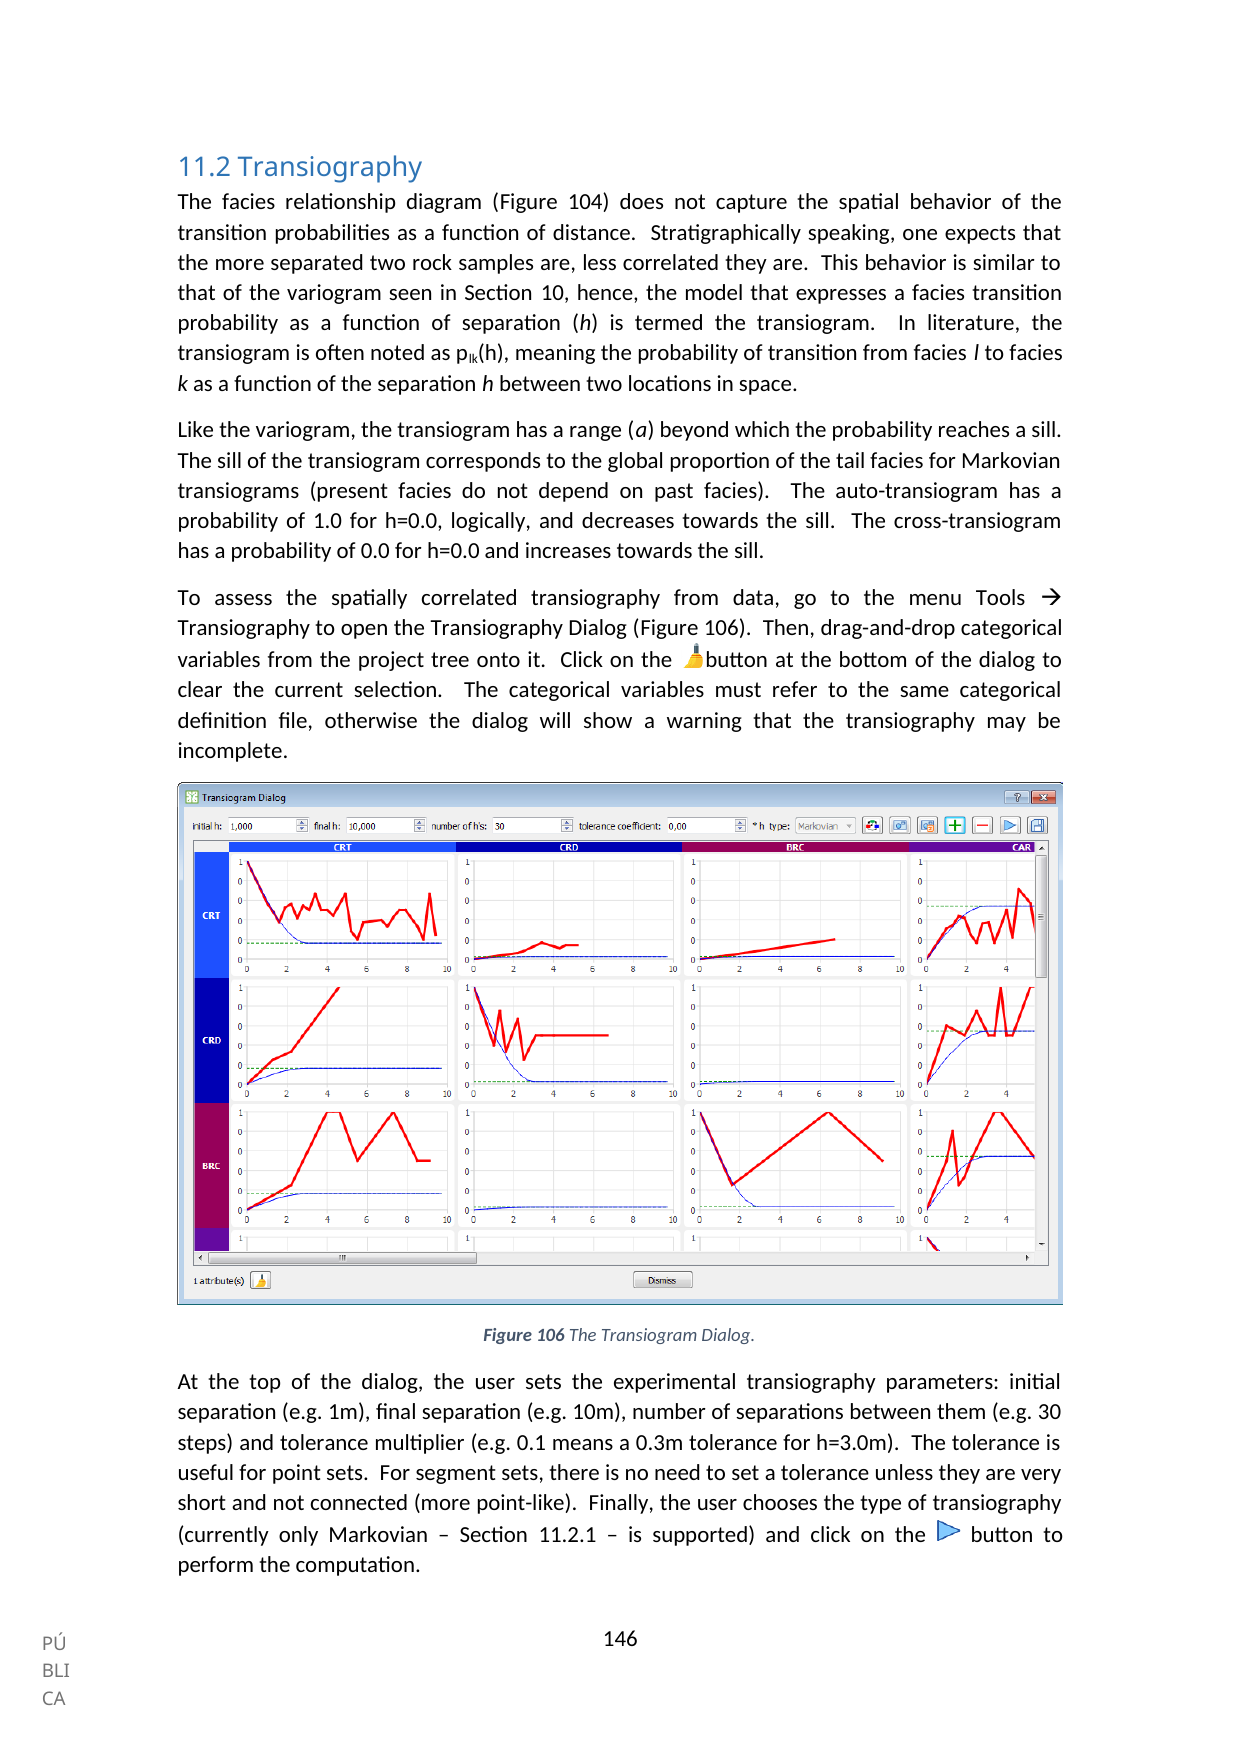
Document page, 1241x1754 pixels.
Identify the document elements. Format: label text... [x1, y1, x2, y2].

text Figure 106 The Transiogram Dialog. [177, 1323, 1063, 1346]
picture [177, 782, 1063, 1305]
text To assess the spatially correlated transiography from data, go to the menu Tools Transiography to open the Transiography Dialog (Figure 104). Then, drag-and-drop categorical variables from the project tree onto it. Click on the button at the bottom of the dialog to clear the current selection. The categorical variables must refer to the same categorical definition file, otherwise the dialog will show a warning that the transiography may be incomplete. [177, 583, 1063, 764]
picture [681, 643, 705, 668]
text Like the variogram, the transiogram has a range (a) beyond which the probability reaches a sill. The sill of the transiogram corresponds to the global proportion of the tail facies for Markovian transiograms (present facies do not depend on past facies). The auto-transiogram has a probability of 1.0 for h=0.0, logically, and decreases towards the sill. The cross-transiogram has a probability of 0.0 for h=0.0 and increases towards the sill. [177, 416, 1063, 564]
text At the top of the dialog, the user sets the experimental transiography parameters: initial separation (e.g. 1m), final separation (e.g. 10m), number of separations between them (e.g. 30 steps) and tolerance multiplier (e.g. 0.1 means a 0.3m tolerance for h=3.0m). The tolerance is useful for point sets. For segment sets, there is no need to set a tolerance unless they are very short and not connected (more point-like). Finally, the user chooses the type of transiography (currently only Markovian – Section 11.2.1 – is supported) and click on the button to perform the computation. [177, 1367, 1063, 1578]
picture [936, 1518, 961, 1543]
subtitle Transiography [177, 148, 1063, 184]
text The facies relationship diagram (Figure 102) does not capture the spatial behavior of the transition probabilities as a function of distance. Stratigraphically speaking, one expects that the more separated two rock samples are, less correlated they are. This behavior is similar to that of the variogram seen in Section 10, hence, the model that expresses a facies transition probability as a function of separation (h) is termed the transiogram. In literature, the transiogram is often noted as plk(h), meaning the probability of transition from facies l to facies k as a function of the separation h between two locations in space. [177, 187, 1063, 397]
